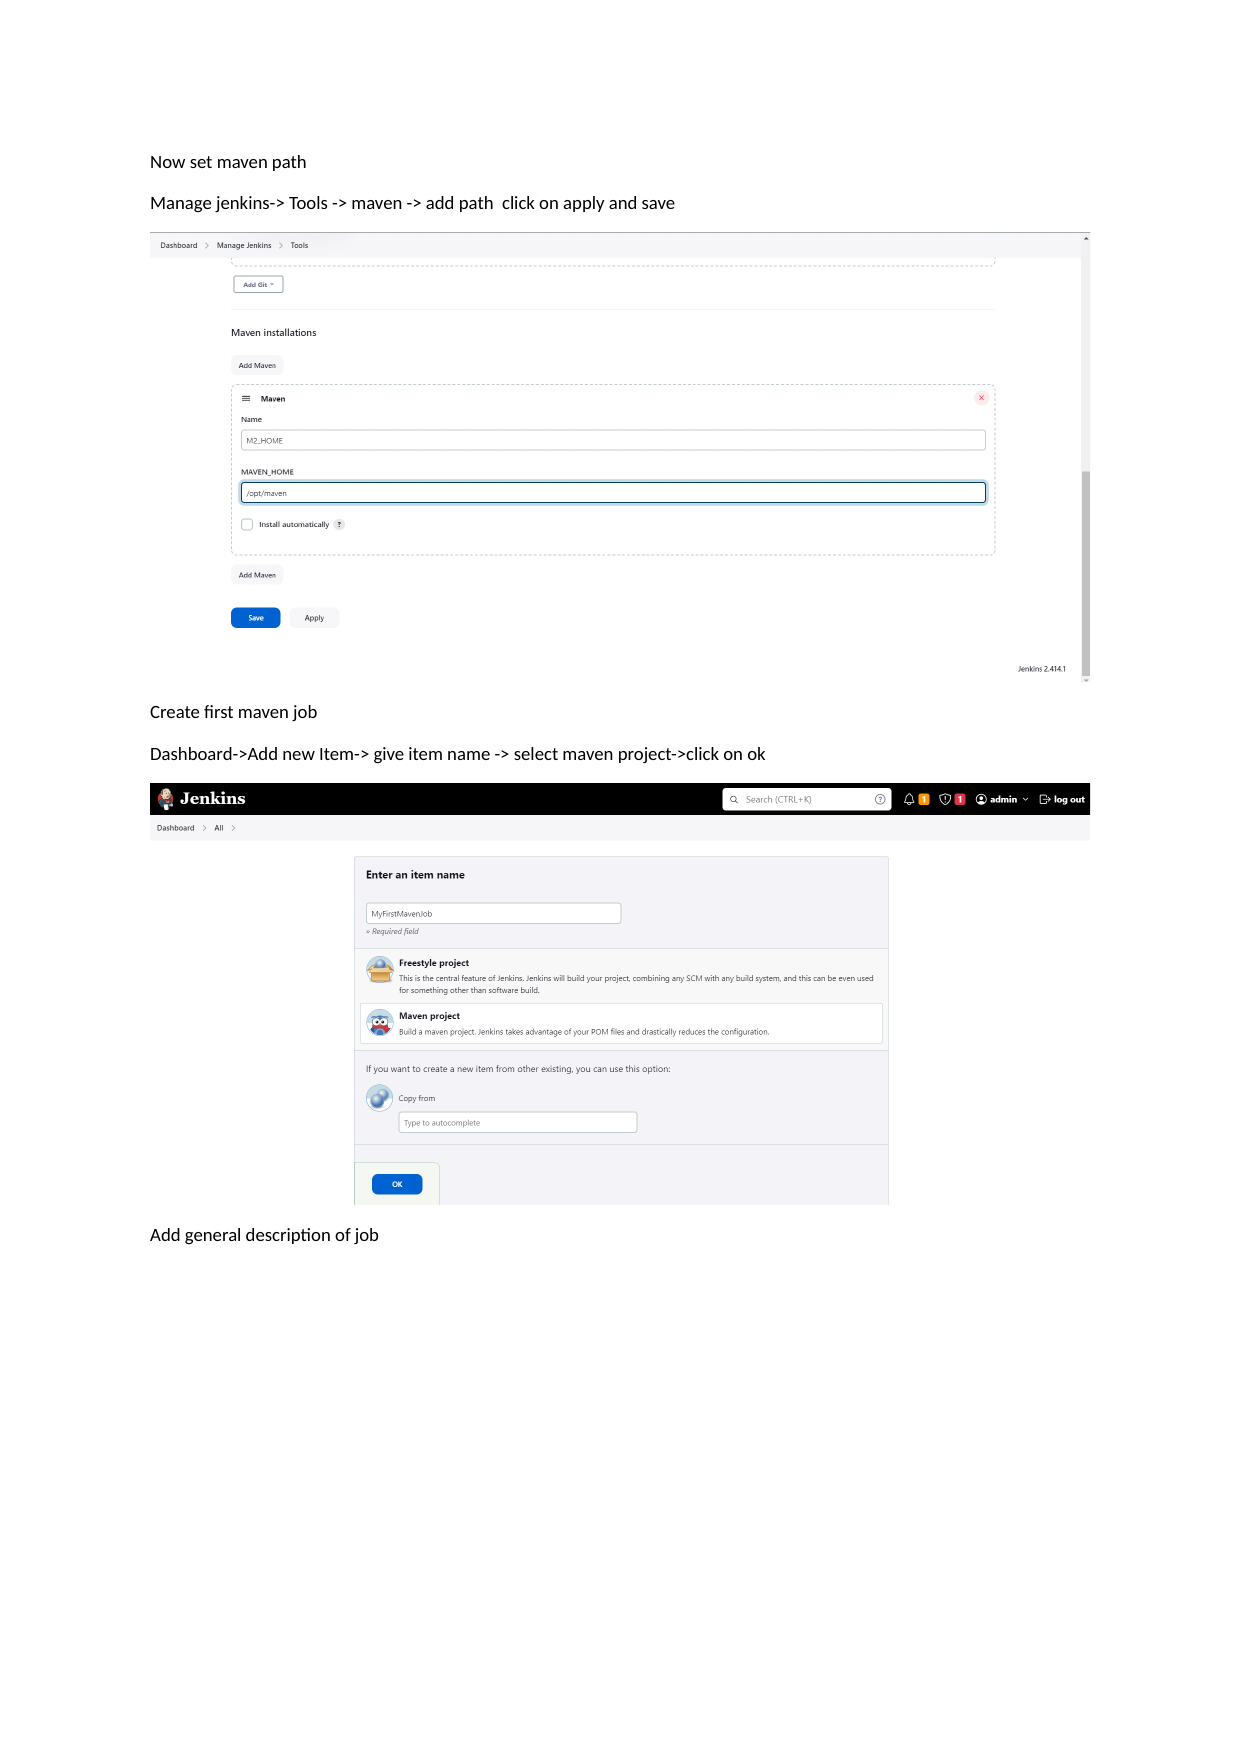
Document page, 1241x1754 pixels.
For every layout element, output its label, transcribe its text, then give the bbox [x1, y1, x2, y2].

picture [150, 232, 1091, 682]
text Add general description of job [150, 1223, 1090, 1246]
text Now set maven path [150, 150, 1090, 173]
text Create first maven job [150, 701, 1090, 723]
picture [150, 783, 1091, 1205]
text Dashboard->Add new Item-> give item name -> select maven project->click on ok [150, 742, 1090, 765]
text Manage jenkins-> Tools -> maven -> add path click on apply and save [150, 191, 1090, 214]
